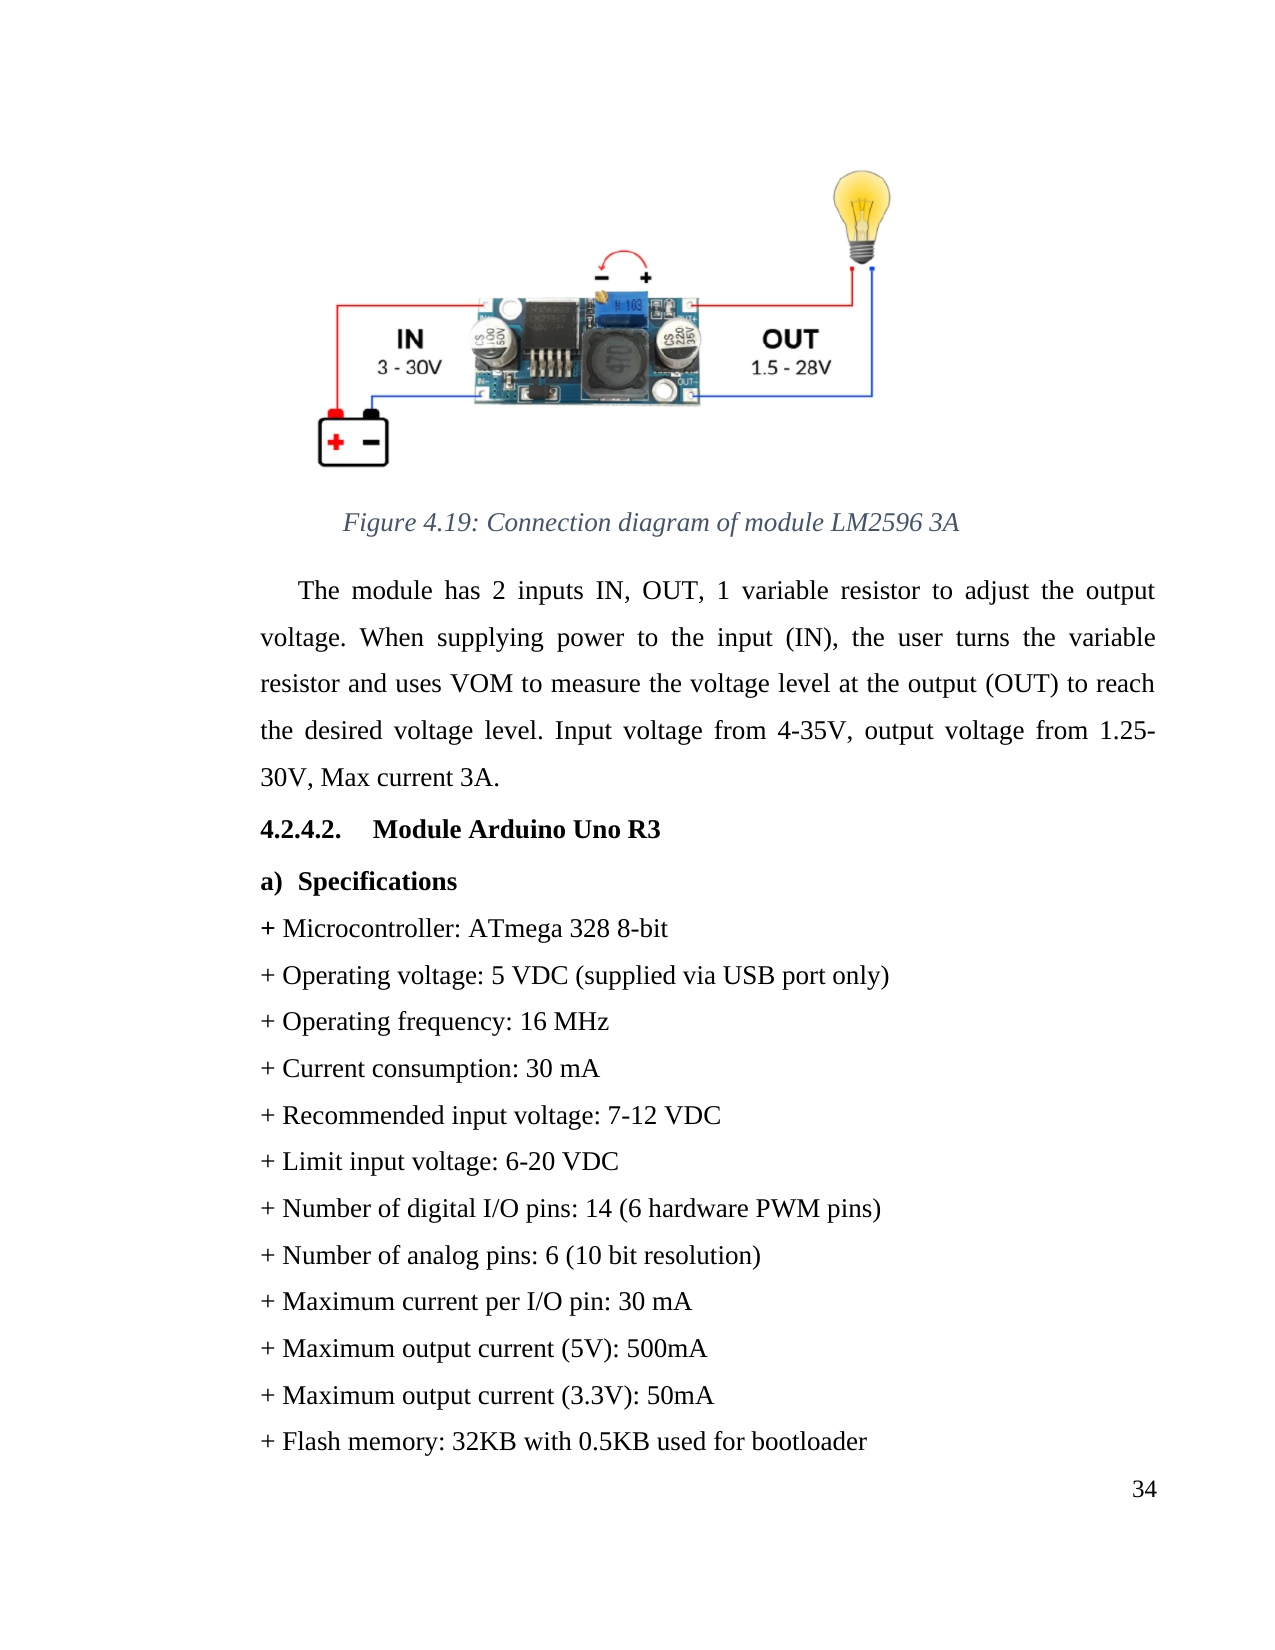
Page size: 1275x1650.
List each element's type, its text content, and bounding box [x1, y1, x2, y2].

text + Current consumption: 30 mA [223, 1052, 1157, 1083]
text + Maximum current per I/O pin: 30 mA [223, 1286, 1157, 1317]
text + Flash memory: 32KB with 0.5KB used for bootloader [223, 1426, 1157, 1457]
text + Operating frequency: 16 MHz [223, 1006, 1157, 1037]
list Specifications [260, 866, 1157, 897]
text + Maximum output current (5V): 500mA [223, 1332, 1157, 1363]
text + Number of analog pins: 6 (10 bit resolution) [223, 1239, 1157, 1270]
text + Recommended input voltage: 7-12 VDC [223, 1099, 1157, 1130]
picture [297, 147, 927, 494]
text + Number of digital I/O pins: 14 (6 hardware PWM pins) [223, 1192, 1157, 1223]
text The module has 2 inputs IN, OUT, 1 variable resistor to adjust the output voltage. When supplying power to the input (IN), the user turns the variable resistor and uses VOM to measure the voltage level at the output (OUT) to reach the desired voltage level. Input voltage from 4-35V, output voltage from 1.25-30V, Max current 3A. [260, 574, 1157, 792]
text + Microcontroller: ATmega 328 8-bit [260, 912, 1157, 943]
text + Limit input voltage: 6-20 VDC [223, 1146, 1157, 1177]
text + Maximum output current (3.3V): 50mA [223, 1379, 1157, 1410]
list Module Arduino Uno R3 [260, 813, 1157, 844]
text + Operating voltage: 5 VDC (supplied via USB port only) [223, 959, 1157, 990]
